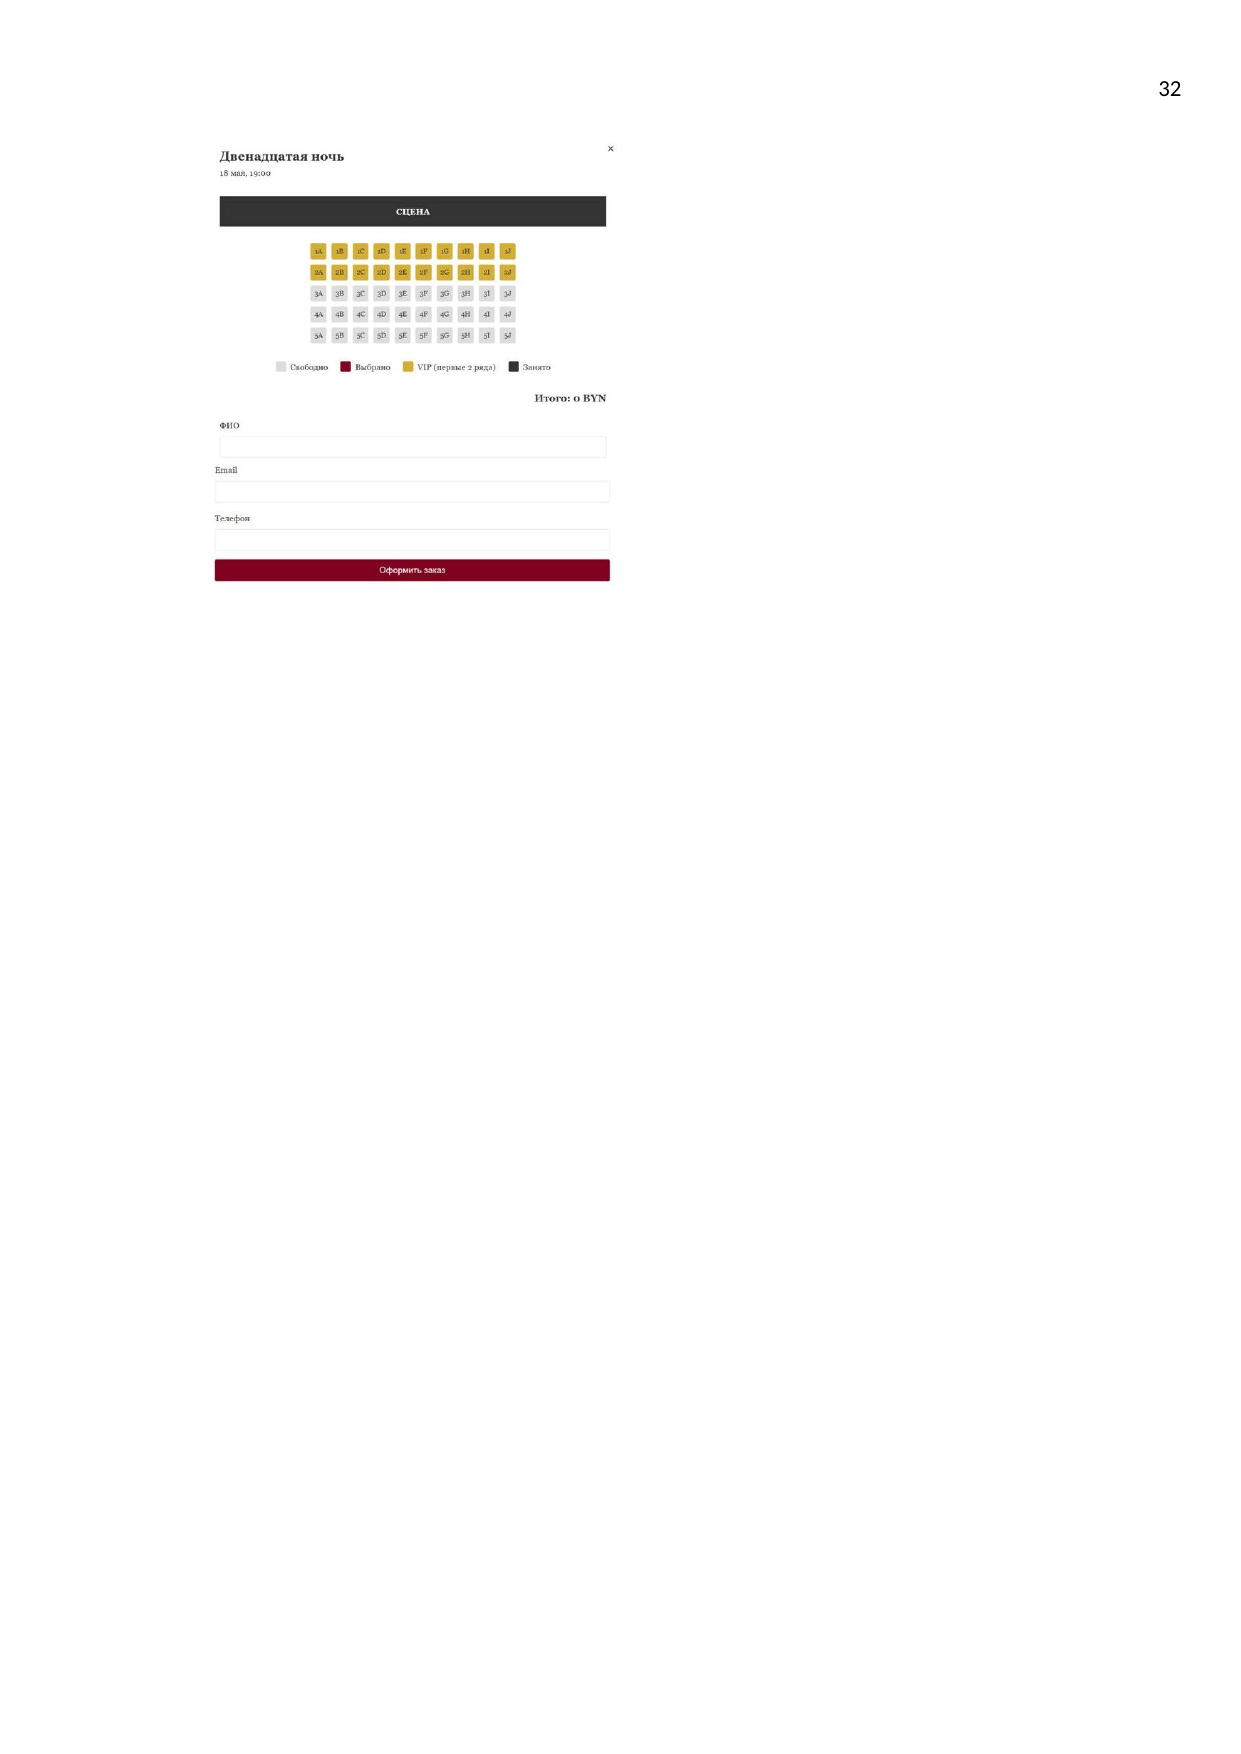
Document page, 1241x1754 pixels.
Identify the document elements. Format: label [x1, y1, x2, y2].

picture [209, 130, 617, 604]
